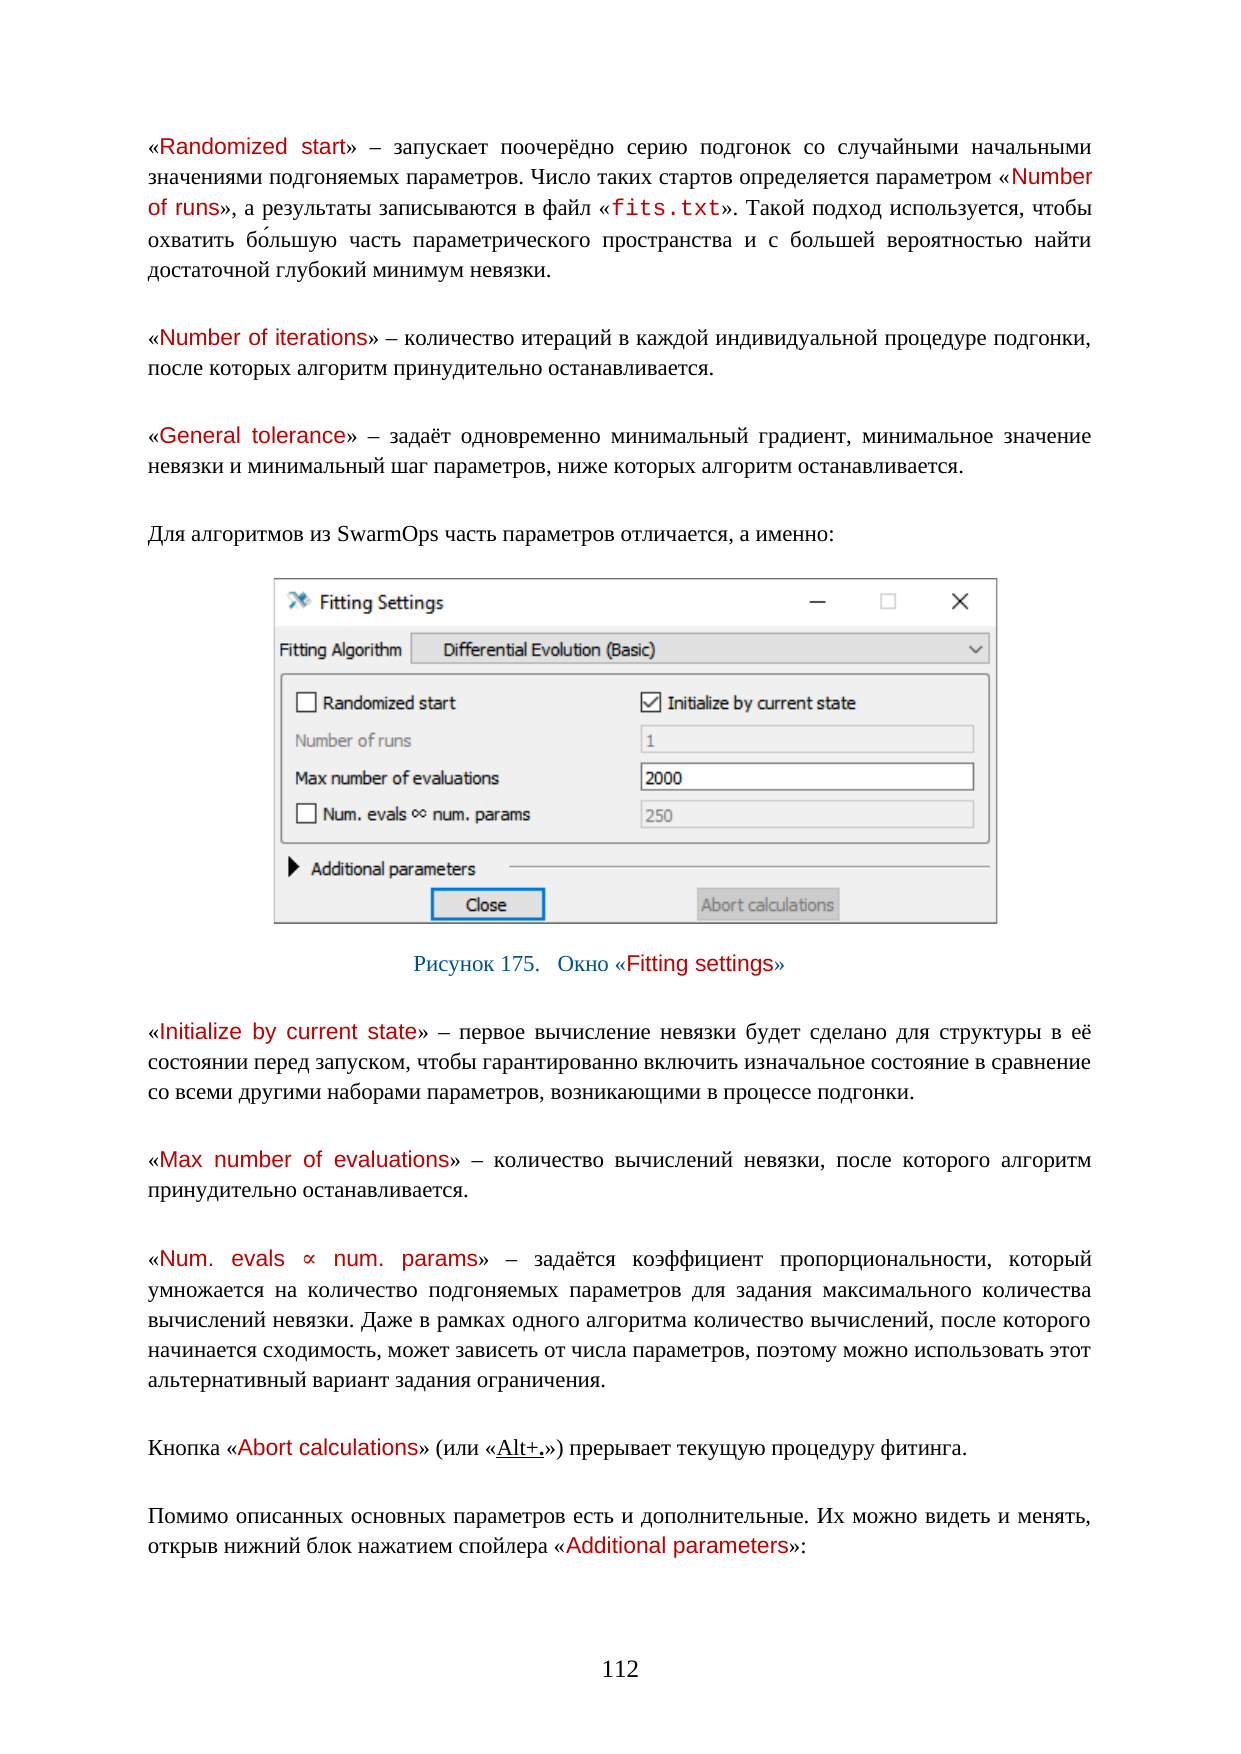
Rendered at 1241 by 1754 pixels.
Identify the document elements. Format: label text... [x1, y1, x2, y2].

text «Number of iterations» – количество итераций в каждой индивидуальной процедуре подгонки, после которых алгоритм принудительно останавливается. [148, 324, 1093, 380]
text Для алгоритмов из SwarmOps часть параметров отличается, а именно: [148, 520, 1093, 546]
text Кнопка «Abort calculations» (или «Alt+.») прерывает текущую процедуру фитинга. [148, 1434, 1093, 1460]
text «General tolerance» – задаёт одновременно минимальный градиент, минимальное значение невязки и минимальный шаг параметров, ниже которых алгоритм останавливается. [148, 422, 1093, 478]
picture [273, 578, 998, 924]
text «Randomized start» – запускает поочерёдно серию подгонок со случайными начальными значениями подгоняемых параметров. Число таких стартов определяется параметром «Number of runs», а результаты записываются в файл «fits.txt». Такой подход используется, чтобы охватить бо́льшую часть параметрического пространства и с большей вероятностью найти достаточной глубокий минимум невязки. [148, 133, 1093, 282]
text Помимо описанных основных параметров есть и дополнительные. Их можно видеть и менять, открыв нижний блок нажатием спойлера «Additional parameters»: [148, 1502, 1093, 1558]
text «Max number of evaluations» – количество вычислений невязки, после которого алгоритм принудительно останавливается. [148, 1146, 1093, 1203]
text «Num. evals ∝ num. params» – задаётся коэффициент пропорциональности, который умножается на количество подгоняемых параметров для задания максимального количества вычислений невязки. Даже в рамках одного алгоритма количество вычислений, после которого начинается сходимость, может зависеть от числа параметров, поэтому можно использовать этот альтернативный вариант задания ограничения. [148, 1244, 1093, 1393]
text «Initialize by current state» – первое вычисление невязки будет сделано для структуры в её состоянии перед запуском, чтобы гарантированно включить изначальное состояние в сравнение со всеми другими наборами параметров, возникающими в процессе подгонки. [148, 1018, 1093, 1105]
